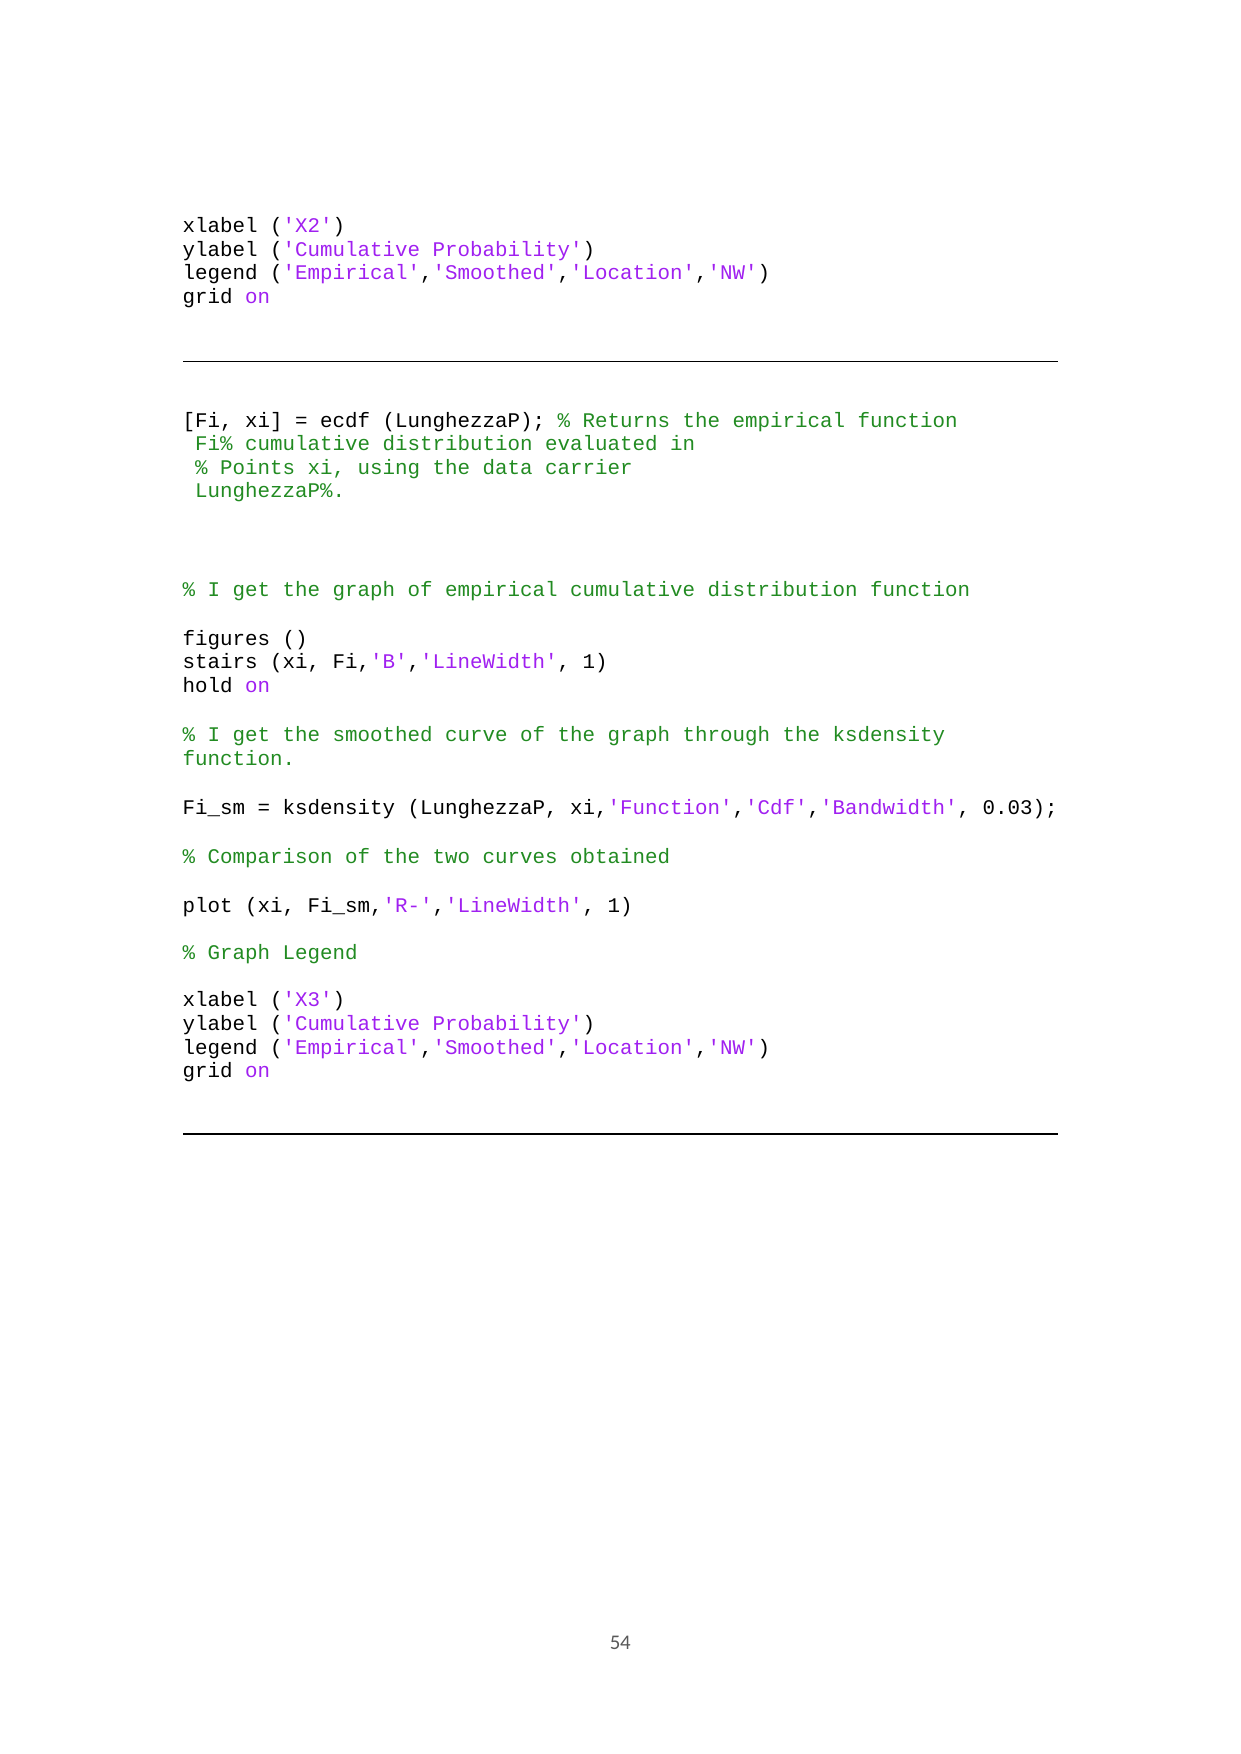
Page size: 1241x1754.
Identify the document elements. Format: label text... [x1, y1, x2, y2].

text Fi% cumulative distribution evaluated in [182, 433, 1058, 457]
text ylabel ('Cumulative Probability') [182, 239, 1058, 262]
text % I get the smoothed curve of the graph through the ksdensity function. [182, 724, 1058, 771]
text ylabel ('Cumulative Probability') [182, 1013, 1058, 1037]
text plot (xi, Fi_sm,'R-','LineWidth', 1) [182, 895, 1058, 918]
text LunghezzaP%. [182, 481, 1058, 504]
text xlabel ('X2') [182, 215, 1058, 239]
text Fi_sm = ksdensity (LunghezzaP, xi,'Function','Cdf','Bandwidth', 0.03); [182, 797, 1058, 820]
text stairs (xi, Fi,'B','LineWidth', 1) [182, 651, 1058, 675]
text % Graph Legend [182, 942, 1058, 966]
text xlabel ('X3') [182, 989, 1058, 1013]
text legend ('Empirical','Smoothed','Location','NW') [182, 1037, 1058, 1060]
text % I get the graph of empirical cumulative distribution function [182, 579, 1058, 602]
text hold on [182, 675, 1058, 699]
text % Points xi, using the data carrier [182, 457, 1058, 481]
text legend ('Empirical','Smoothed','Location','NW') [182, 262, 1058, 286]
text [Fi, xi] = ecdf (LunghezzaP); % Returns the empirical function [182, 409, 1058, 433]
text grid on [182, 286, 1058, 309]
text grid on [182, 1060, 1058, 1084]
text figures () [182, 628, 1058, 651]
text % Comparison of the two curves obtained [182, 846, 1058, 869]
